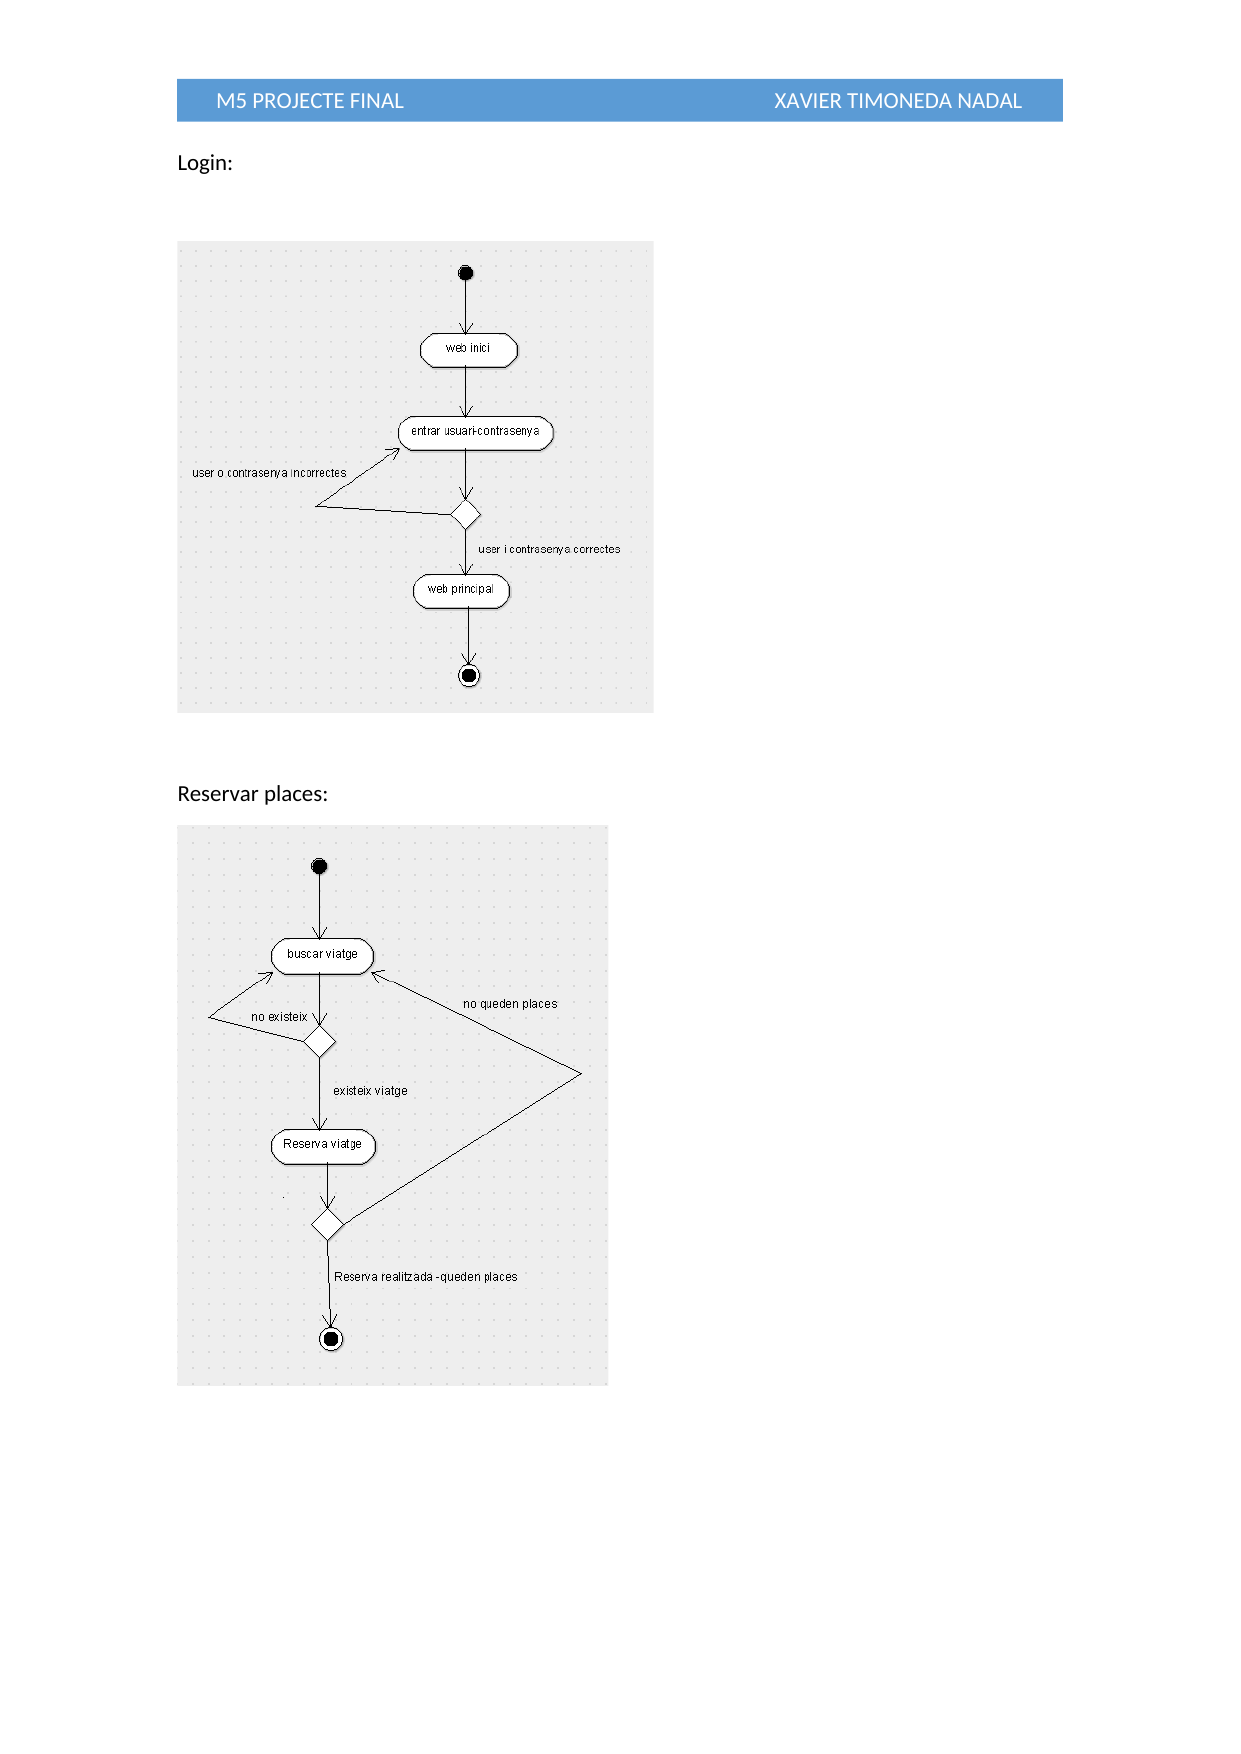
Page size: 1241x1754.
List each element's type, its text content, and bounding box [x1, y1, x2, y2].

picture [177, 241, 654, 713]
picture [177, 825, 609, 1386]
text Reservar places: [177, 779, 1063, 807]
text Login: [177, 148, 1063, 176]
